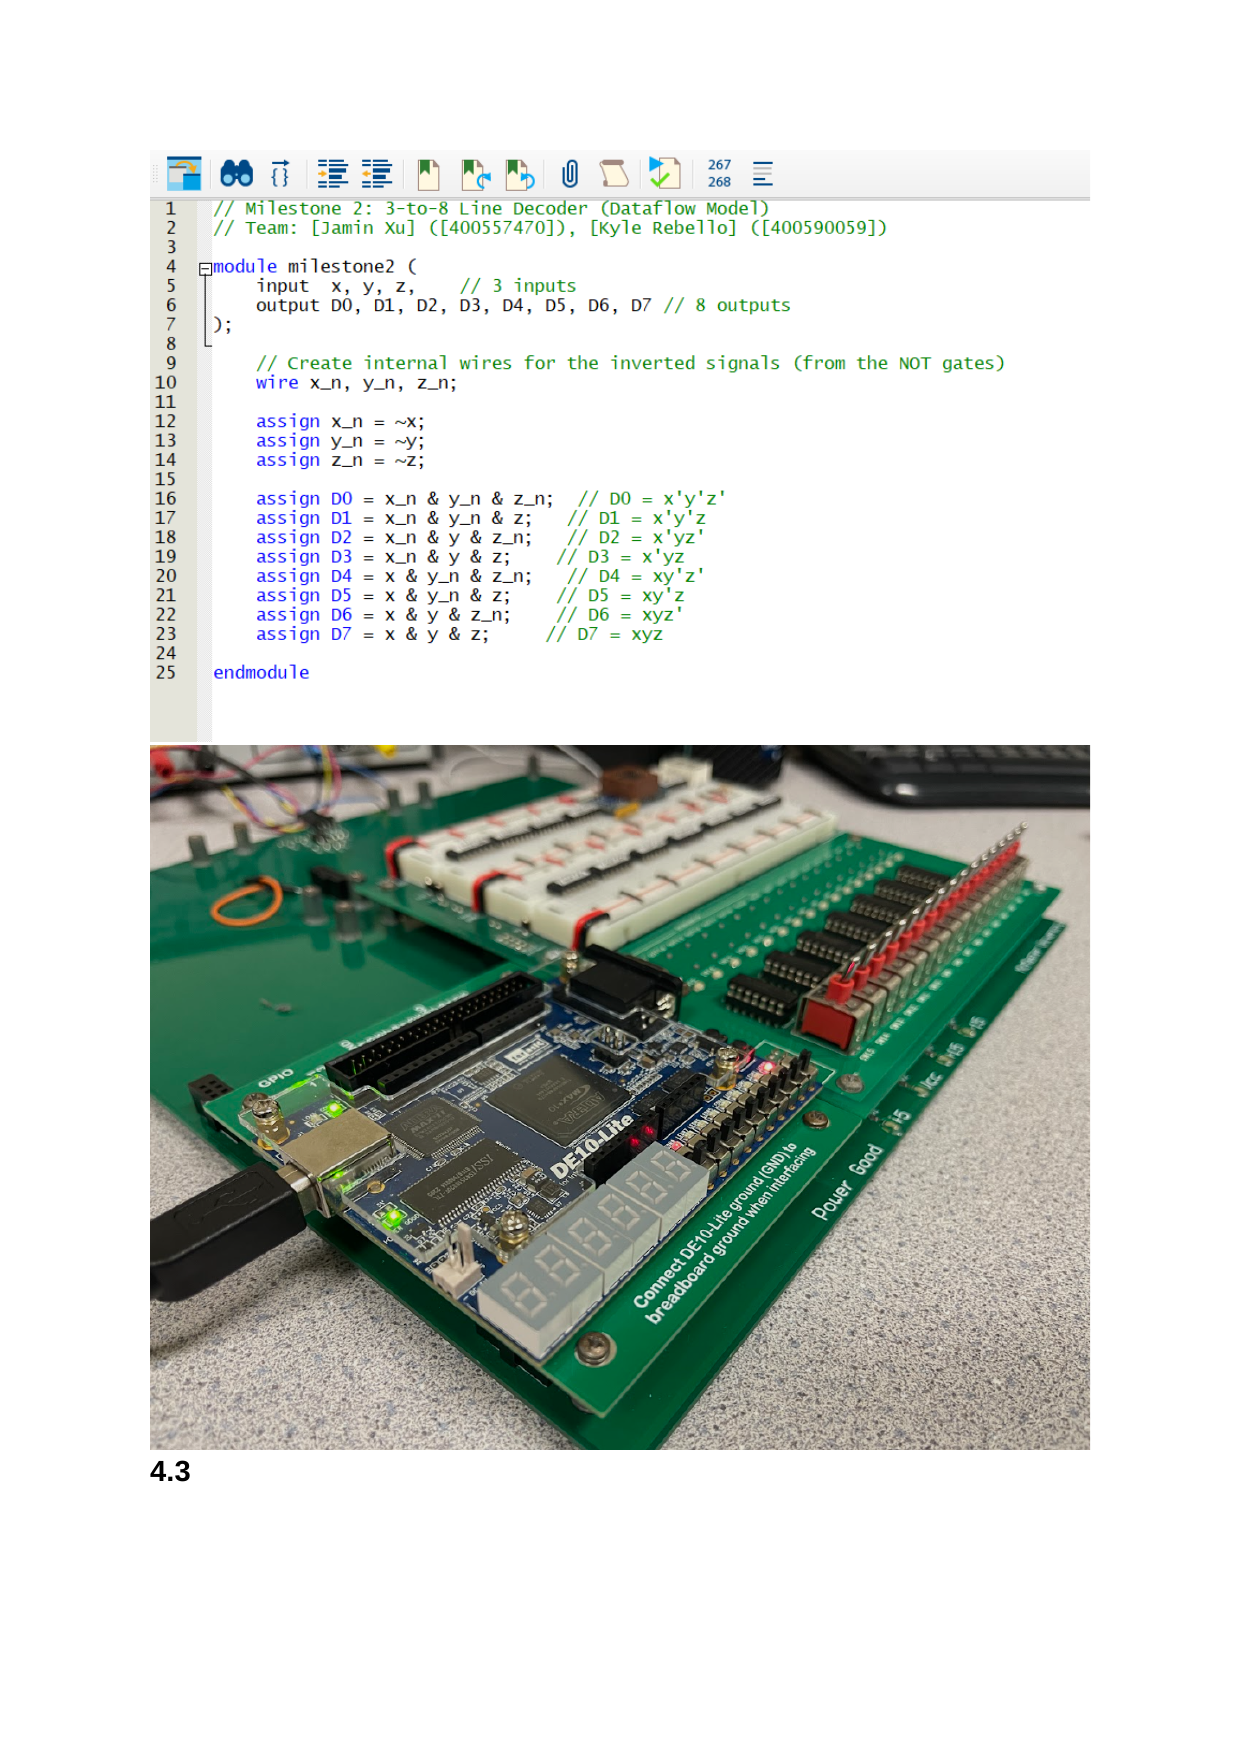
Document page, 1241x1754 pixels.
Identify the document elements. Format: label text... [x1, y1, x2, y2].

picture [150, 150, 1091, 742]
text 4.3 [150, 1453, 1090, 1487]
picture [150, 745, 1091, 1450]
